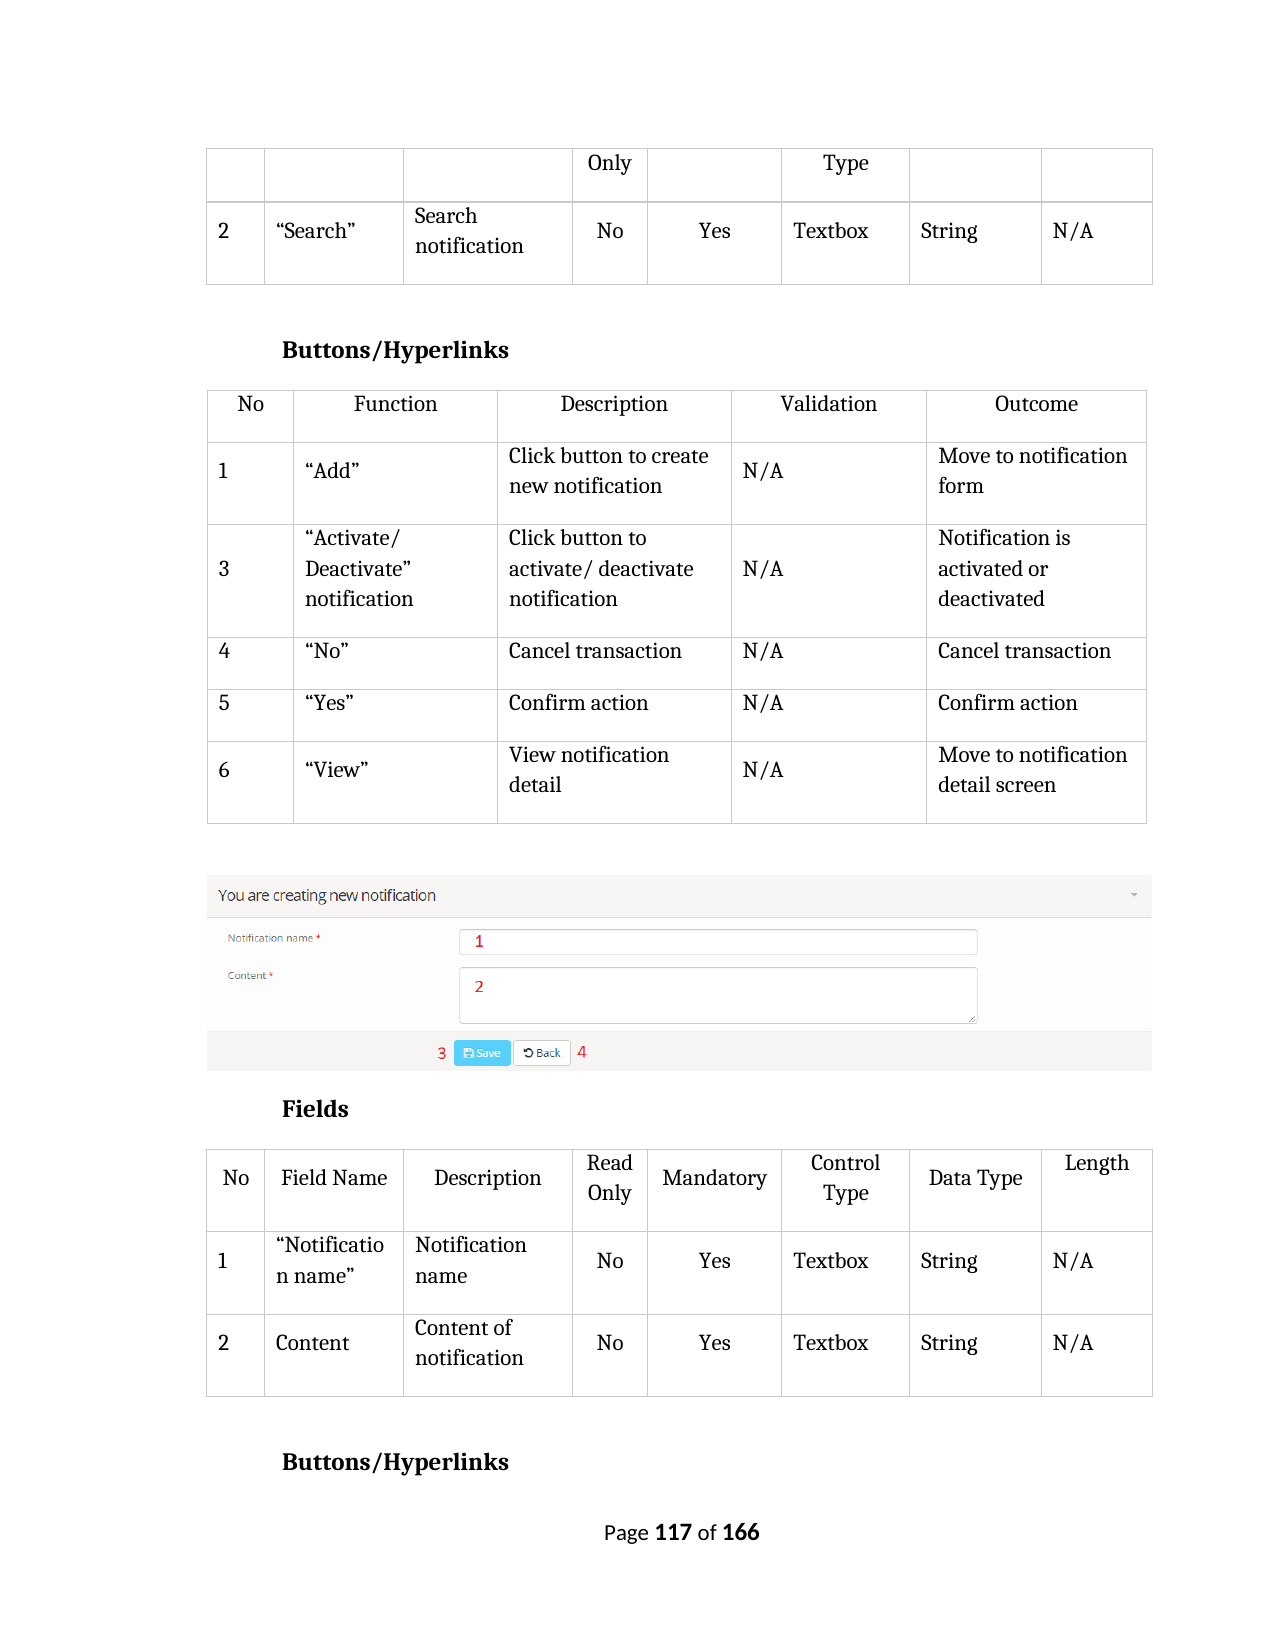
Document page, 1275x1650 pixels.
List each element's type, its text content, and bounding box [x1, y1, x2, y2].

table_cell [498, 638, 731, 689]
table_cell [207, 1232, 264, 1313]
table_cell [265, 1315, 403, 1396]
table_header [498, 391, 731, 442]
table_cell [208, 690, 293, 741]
text Buttons/Hyperlinks [282, 336, 1157, 364]
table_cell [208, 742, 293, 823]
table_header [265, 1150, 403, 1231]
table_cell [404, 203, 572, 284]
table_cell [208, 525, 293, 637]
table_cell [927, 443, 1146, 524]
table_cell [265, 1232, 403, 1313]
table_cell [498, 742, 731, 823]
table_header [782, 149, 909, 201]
text Fields [282, 1095, 1157, 1124]
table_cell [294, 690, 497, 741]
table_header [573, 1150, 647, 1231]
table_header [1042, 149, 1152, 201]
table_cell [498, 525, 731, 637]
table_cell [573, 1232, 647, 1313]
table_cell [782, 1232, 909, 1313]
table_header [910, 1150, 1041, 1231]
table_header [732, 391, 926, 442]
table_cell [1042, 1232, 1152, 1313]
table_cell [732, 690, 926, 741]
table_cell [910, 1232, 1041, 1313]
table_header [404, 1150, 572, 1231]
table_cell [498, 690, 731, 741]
picture [206, 875, 1152, 1071]
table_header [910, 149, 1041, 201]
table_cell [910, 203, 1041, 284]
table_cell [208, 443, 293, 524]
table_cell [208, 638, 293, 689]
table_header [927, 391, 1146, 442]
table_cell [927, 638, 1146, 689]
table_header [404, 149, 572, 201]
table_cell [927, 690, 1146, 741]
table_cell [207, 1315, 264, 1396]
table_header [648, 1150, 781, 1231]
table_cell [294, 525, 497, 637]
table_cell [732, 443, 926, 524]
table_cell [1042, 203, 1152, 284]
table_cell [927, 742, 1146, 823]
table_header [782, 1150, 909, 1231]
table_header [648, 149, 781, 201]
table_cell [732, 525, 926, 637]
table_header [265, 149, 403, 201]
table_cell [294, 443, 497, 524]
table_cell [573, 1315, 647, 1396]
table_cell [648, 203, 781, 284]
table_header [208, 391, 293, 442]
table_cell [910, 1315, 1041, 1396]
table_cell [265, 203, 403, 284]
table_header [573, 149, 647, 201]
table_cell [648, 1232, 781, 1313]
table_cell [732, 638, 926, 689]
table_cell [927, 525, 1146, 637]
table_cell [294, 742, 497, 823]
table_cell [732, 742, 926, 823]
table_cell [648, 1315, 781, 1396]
text Buttons/Hyperlinks [282, 1448, 1157, 1477]
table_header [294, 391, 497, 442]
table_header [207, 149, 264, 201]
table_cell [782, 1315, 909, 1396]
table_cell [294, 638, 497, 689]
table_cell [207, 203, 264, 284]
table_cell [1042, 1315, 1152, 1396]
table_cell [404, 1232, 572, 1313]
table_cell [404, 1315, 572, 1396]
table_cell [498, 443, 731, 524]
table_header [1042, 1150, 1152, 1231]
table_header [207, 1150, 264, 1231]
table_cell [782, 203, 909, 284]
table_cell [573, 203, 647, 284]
